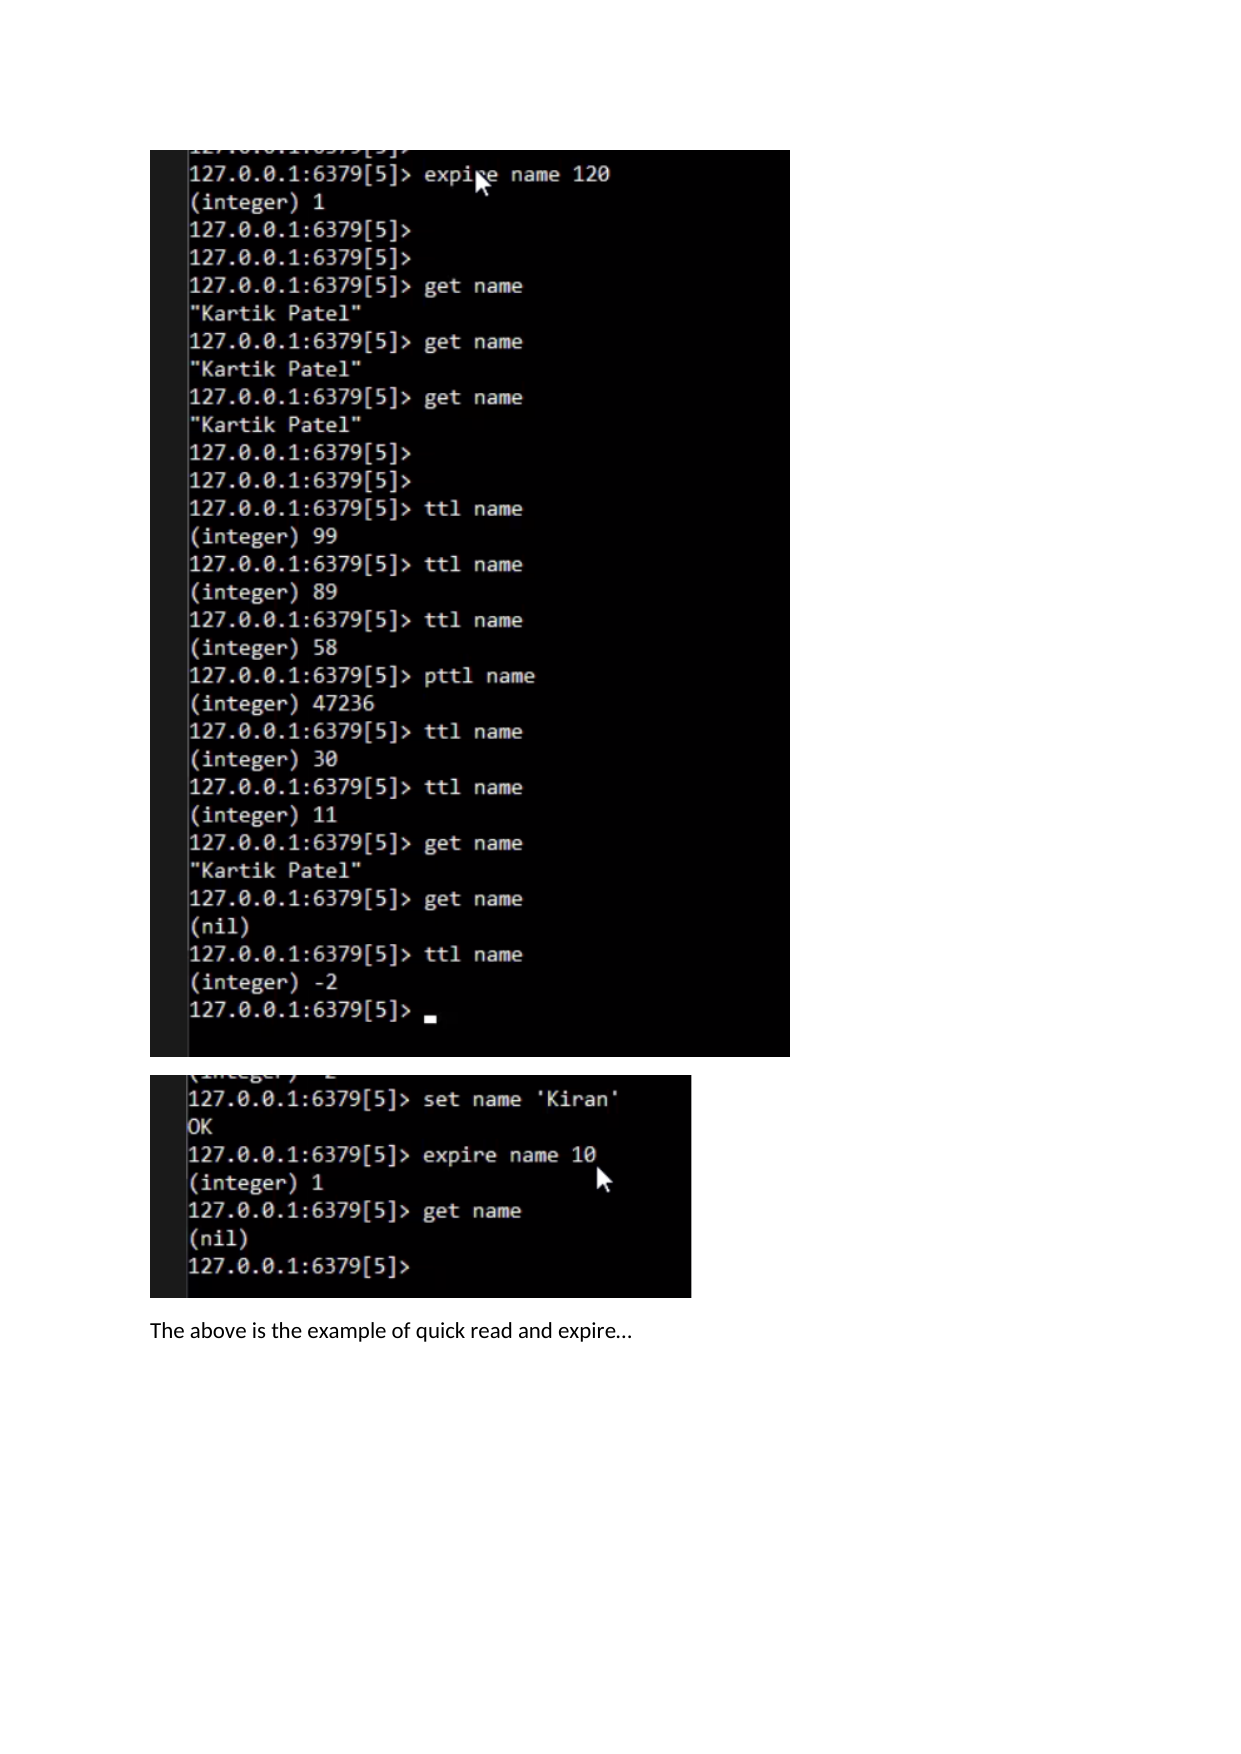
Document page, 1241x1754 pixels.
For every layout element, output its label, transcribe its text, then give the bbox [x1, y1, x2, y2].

text The above is the example of quick read and expire… [150, 1317, 1090, 1344]
picture [150, 150, 790, 1057]
picture [150, 1075, 692, 1298]
